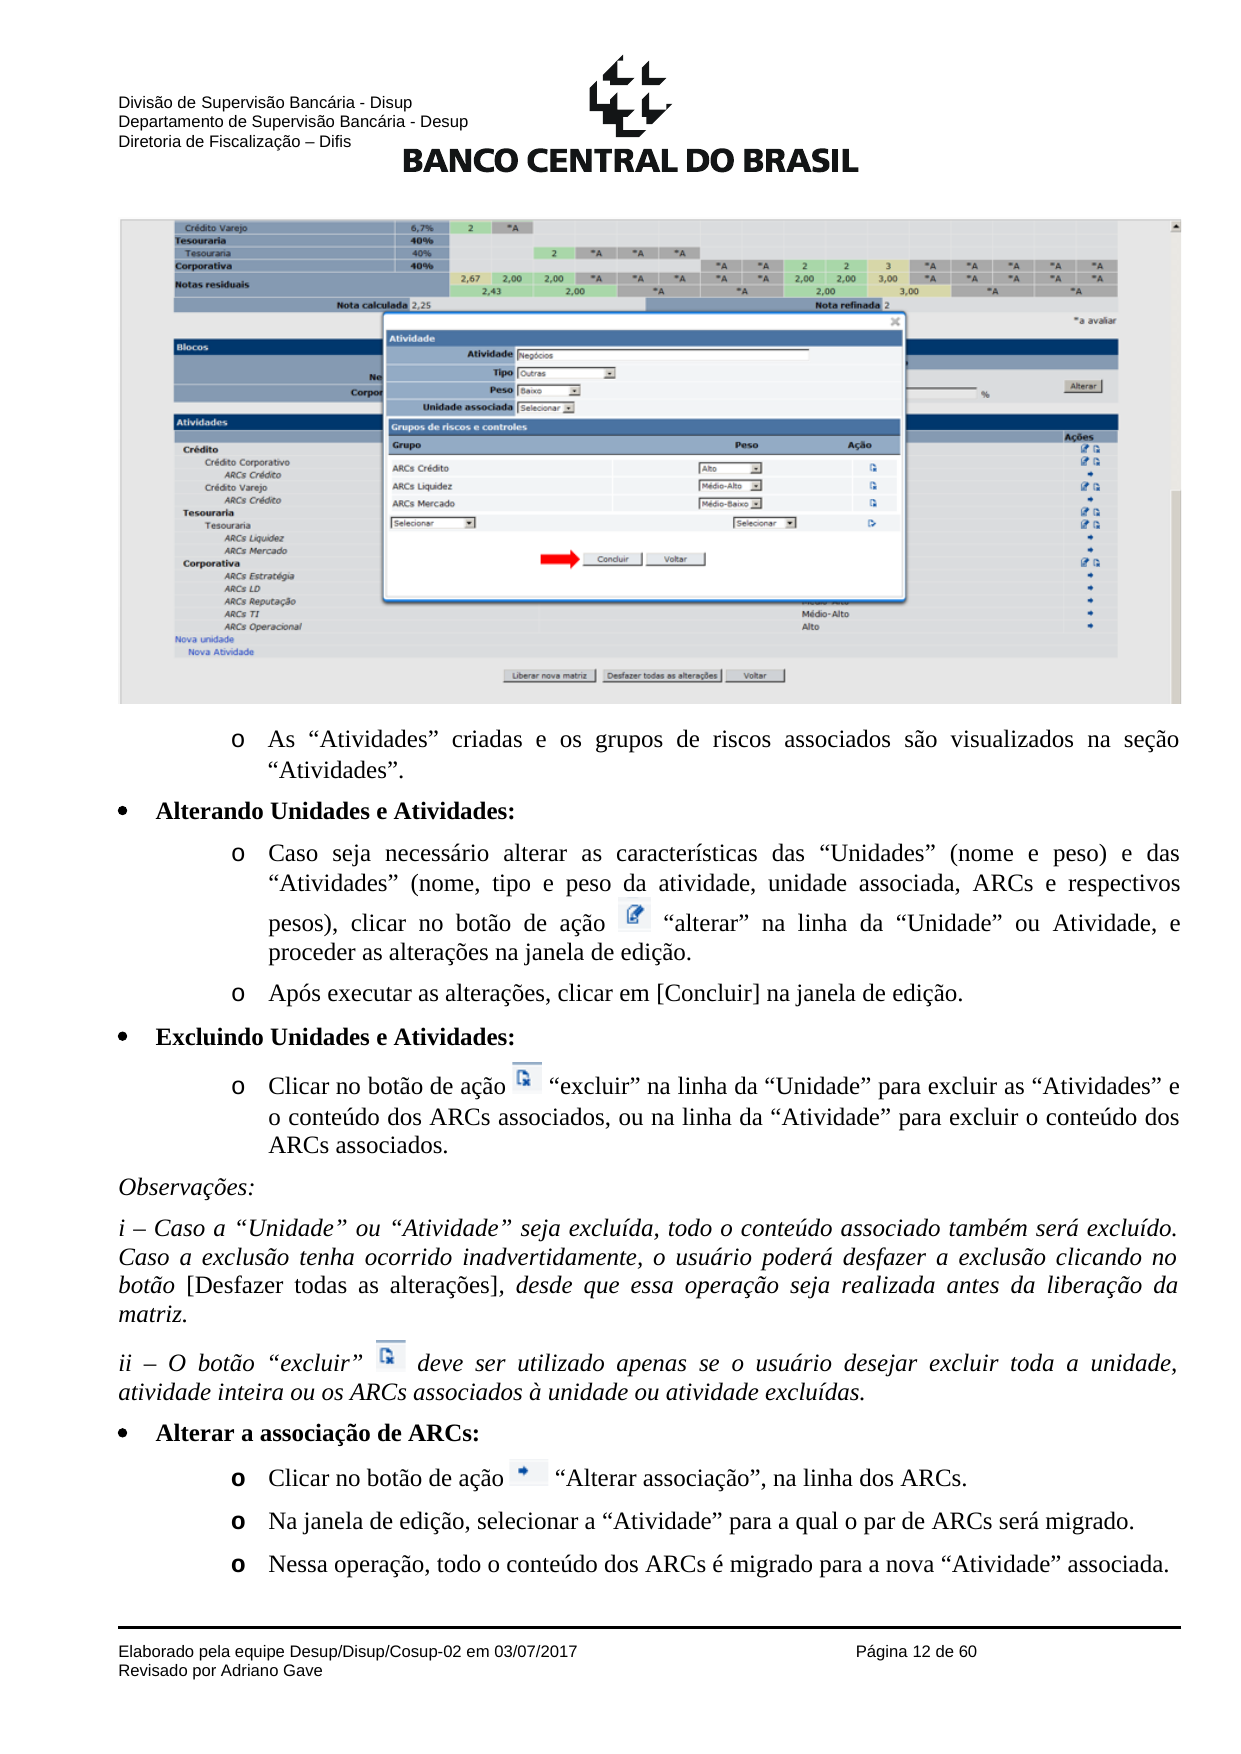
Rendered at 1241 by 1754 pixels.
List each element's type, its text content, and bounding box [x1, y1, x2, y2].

picture [509, 1459, 549, 1486]
list Nessa operação, todo o conteúdo dos ARCs é migrado para a nova “Atividade” associada. [231, 1549, 1181, 1580]
text Observações: [118, 1172, 1181, 1200]
picture [376, 1340, 406, 1372]
list Alterando Unidades e Atividades: [118, 796, 1181, 825]
list Alterar a associação de ARCs: [118, 1418, 1181, 1447]
list Na janela de edição, selecionar a “Atividade” para a qual o par de ARCs será migrado. [231, 1506, 1181, 1537]
picture [118, 217, 1182, 704]
picture [512, 1062, 542, 1094]
list Excluindo Unidades e Atividades: [118, 1022, 1181, 1050]
list Clicar no botão de ação “excluir” na linha da “Unidade” para excluir as “Atividades” e o conteúdo dos ARCs associados, ou na linha da “Atividade” para excluir o conteúdo dos ARCs associados. [231, 1063, 1181, 1159]
text i – Caso a “Unidade” ou “Atividade” seja excluída, todo o conteúdo associado também será excluído. Caso a exclusão tenha ocorrido inadvertidamente, o usuário poderá desfazer a exclusão clicando no botão [Desfazer todas as alterações], desde que essa operação seja realizada antes da liberação da matriz. [118, 1213, 1181, 1328]
list Após executar as alterações, clicar em [Concluir] na janela de edição. [231, 978, 1181, 1009]
list Clicar no botão de ação “Alterar associação”, na linha dos ARCs. [231, 1459, 1181, 1493]
text ii – O botão “excluir” deve ser utilizado apenas se o usuário desejar excluir toda a unidade, atividade inteira ou os ARCs associados à unidade ou atividade excluídas. [118, 1340, 1181, 1406]
picture [618, 897, 651, 932]
list Caso seja necessário alterar as características das “Unidades” (nome e peso) e das “Atividades” (nome, tipo e peso da atividade, unidade associada, ARCs e respectivos pesos), clicar no botão de ação “alterar” na linha da “Unidade” ou Atividade, e proceder as alterações na janela de edição. [231, 838, 1181, 966]
list As “Atividades” criadas e os grupos de riscos associados são visualizados na seção “Atividades”. [230, 724, 1181, 783]
